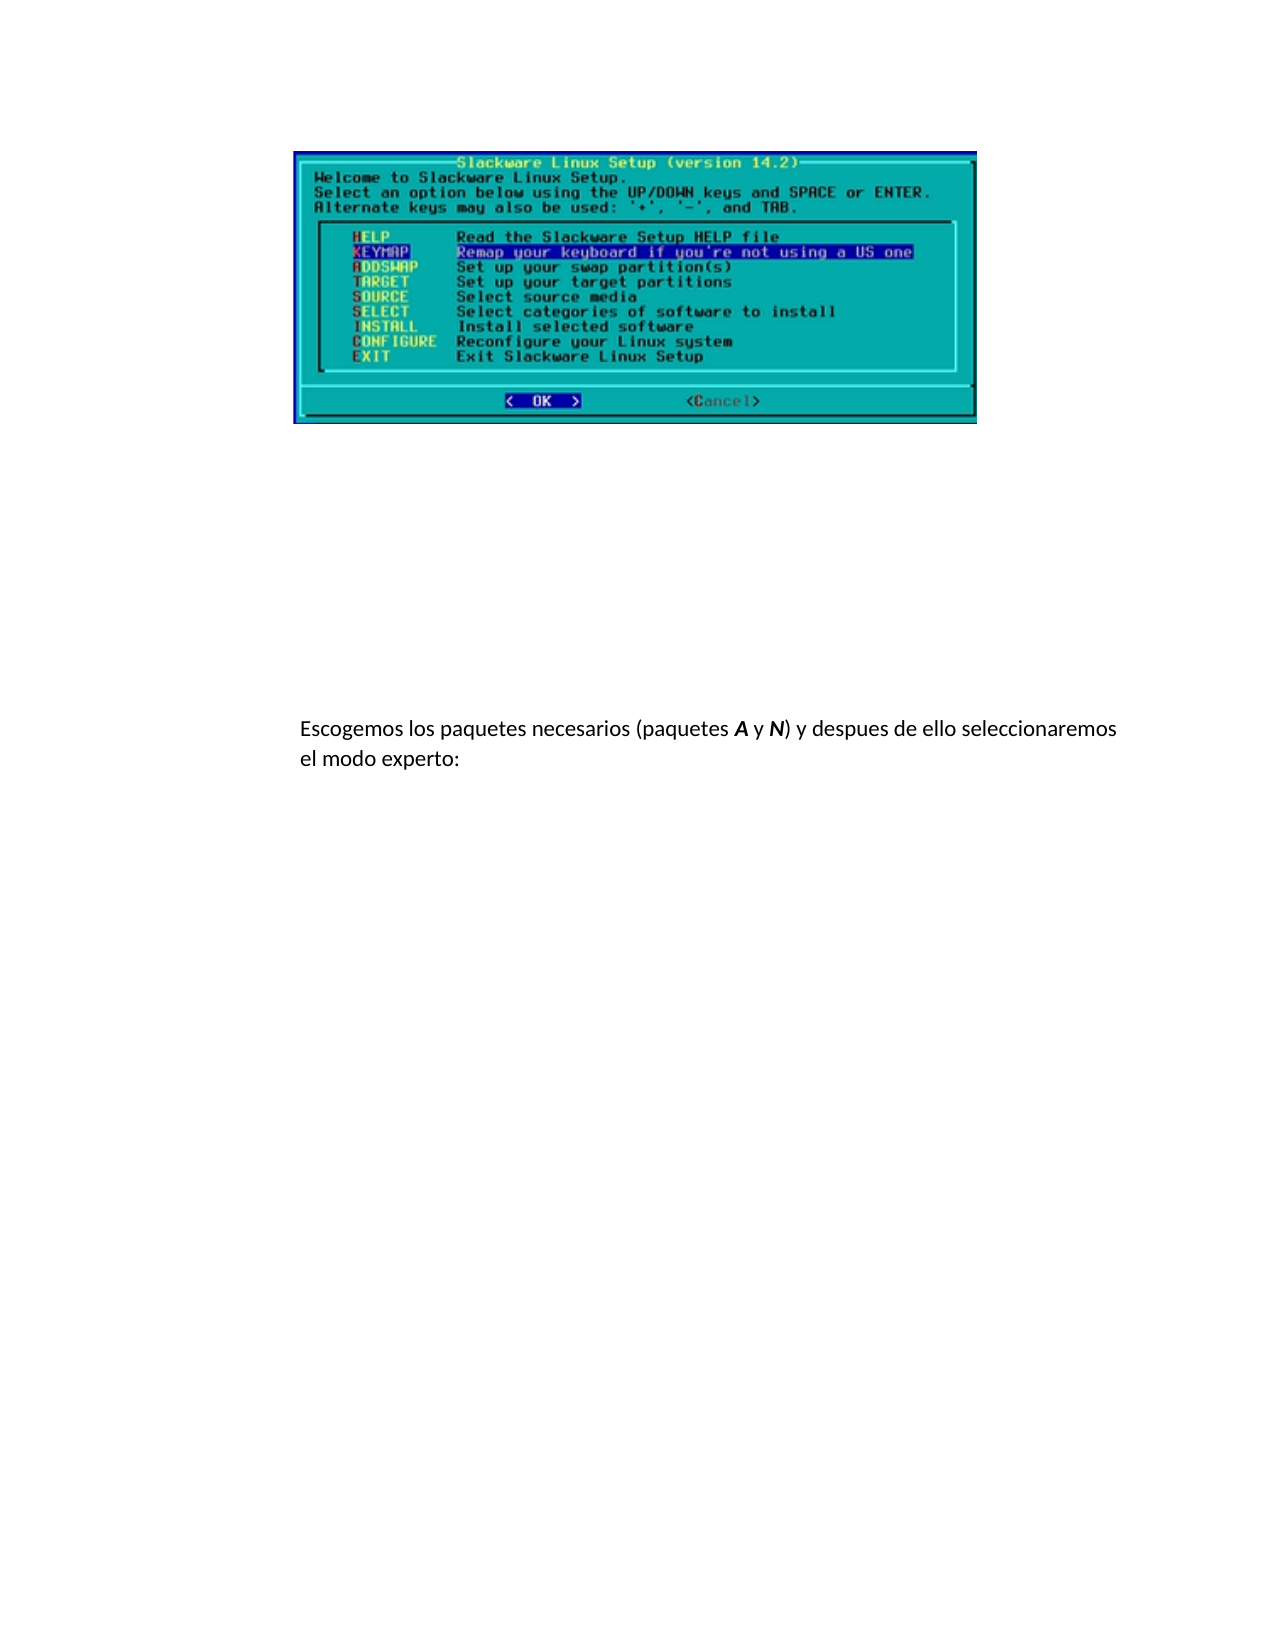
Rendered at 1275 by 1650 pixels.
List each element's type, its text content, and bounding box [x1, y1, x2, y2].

text Escogemos los paquetes necesarios (paquetes A y N) y despues de ello seleccionaremos el modo experto: [300, 714, 1125, 772]
picture [293, 151, 977, 424]
